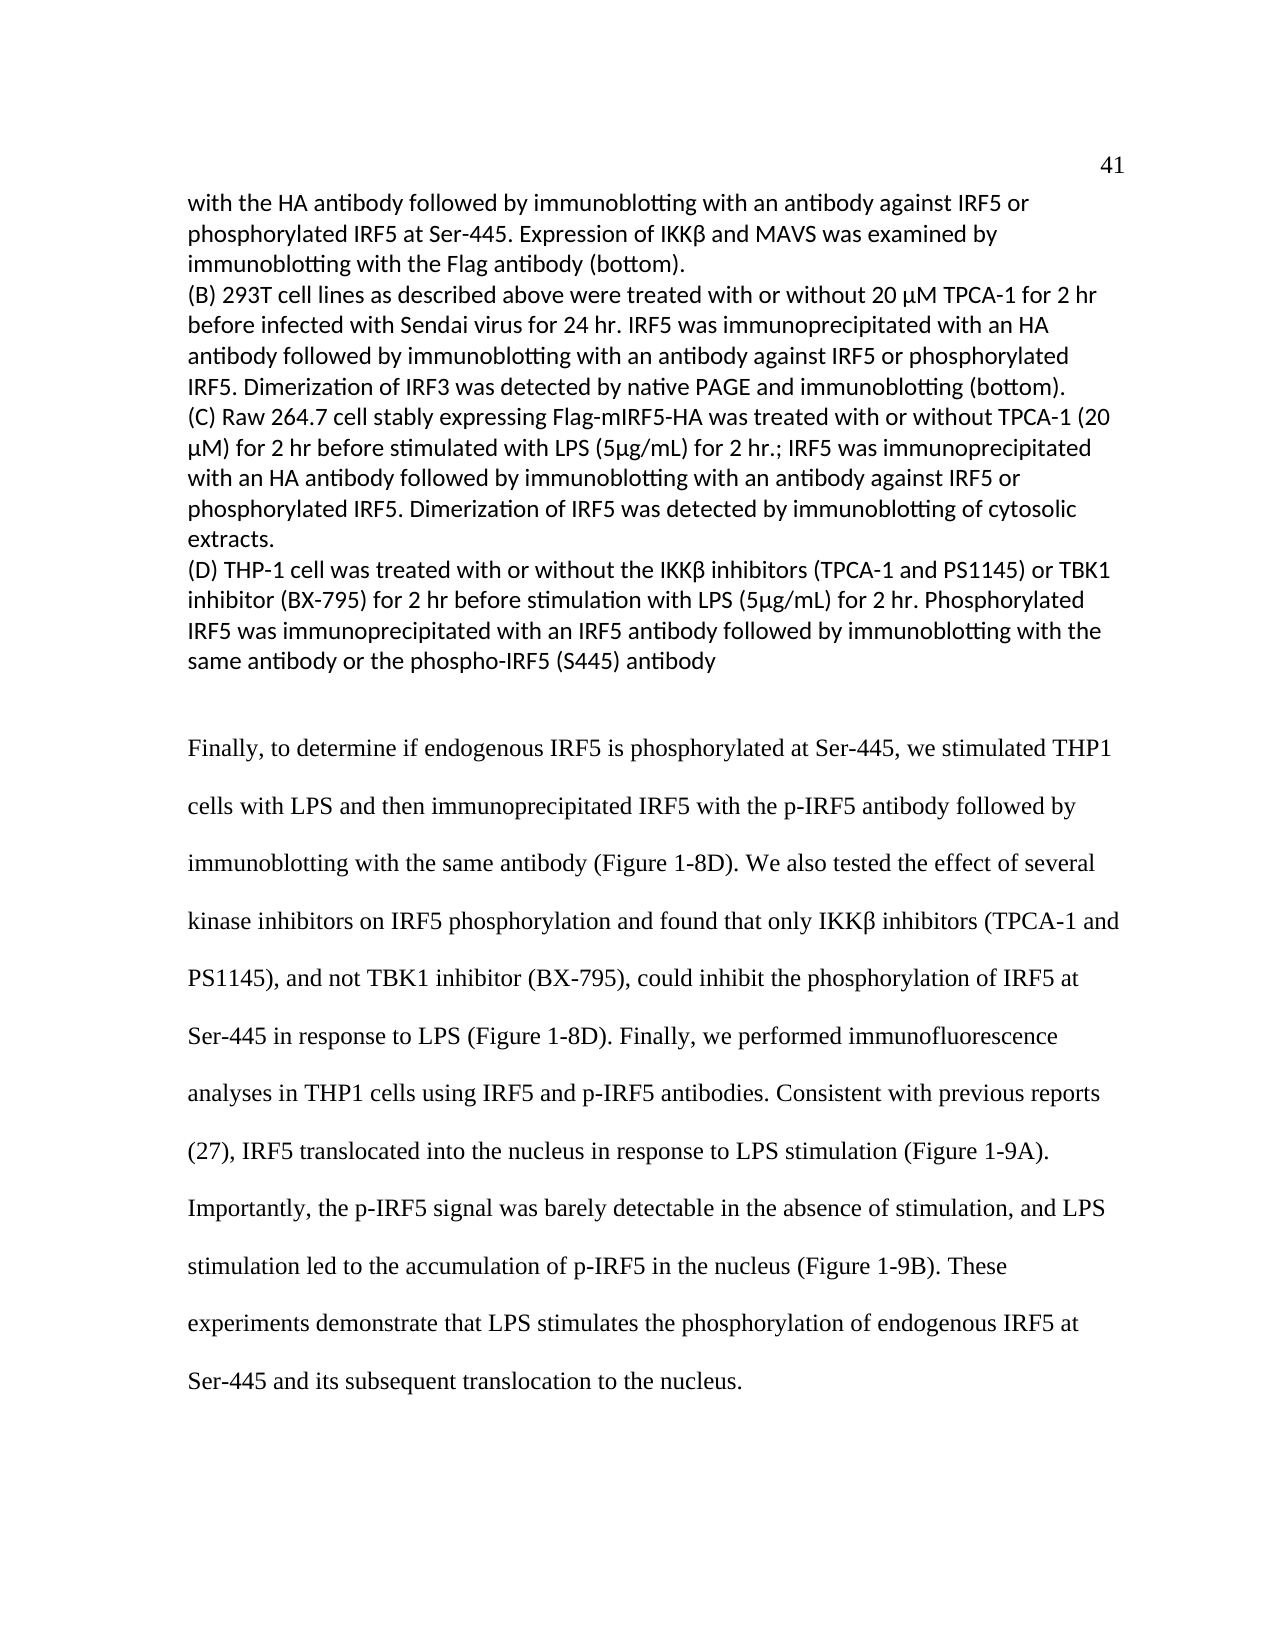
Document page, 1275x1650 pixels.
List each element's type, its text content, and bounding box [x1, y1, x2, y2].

text (C) Raw 264.7 cell stably expressing Flag-mIRF5-HA was treated with or without TPCA-1 (20 µM) for 2 hr before stimulated with LPS (5µg/mL) for 2 hr.; IRF5 was immunoprecipitated with an HA antibody followed by immunoblotting with an antibody against IRF5 or phosphorylated IRF5. Dimerization of IRF5 was detected by immunoblotting of cytosolic extracts. [187, 401, 1125, 554]
text (D) THP-1 cell was treated with or without the IKKβ inhibitors (TPCA-1 and PS1145) or TBK1 inhibitor (BX-795) for 2 hr before stimulation with LPS (5µg/mL) for 2 hr. Phosphorylated IRF5 was immunoprecipitated with an IRF5 antibody followed by immunoblotting with the same antibody or the phospho-IRF5 (S445) antibody [187, 554, 1125, 676]
text Finally, to determine if endogenous IRF5 is phosphorylated at Ser-445, we stimulated THP1 cells with LPS and then immunoprecipitated IRF5 with the p-IRF5 antibody followed by immunoblotting with the same antibody (Figure 1-8D). We also tested the effect of several kinase inhibitors on IRF5 phosphorylation and found that only IKKβ inhibitors (TPCA-1 and PS1145), and not TBK1 inhibitor (BX-795), could inhibit the phosphorylation of IRF5 at Ser-445 in response to LPS (Figure 1-8D). Finally, we performed immunofluorescence analyses in THP1 cells using IRF5 and p-IRF5 antibodies. Consistent with previous reports (27), IRF5 translocated into the nucleus in response to LPS stimulation (Figure 1-9A). Importantly, the p-IRF5 signal was barely detectable in the absence of stimulation, and LPS stimulation led to the accumulation of p-IRF5 in the nucleus (Figure 1-9B). These experiments demonstrate that LPS stimulates the phosphorylation of endogenous IRF5 at Ser-445 and its subsequent translocation to the nucleus. [187, 733, 1125, 1394]
text (B) 293T cell lines as described above were treated with or without 20 µM TPCA-1 for 2 hr before infected with Sendai virus for 24 hr. IRF5 was immunoprecipitated with an HA antibody followed by immunoblotting with an antibody against IRF5 or phosphorylated IRF5. Dimerization of IRF3 was detected by native PAGE and immunoblotting (bottom). [187, 279, 1125, 401]
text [187, 187, 1125, 279]
